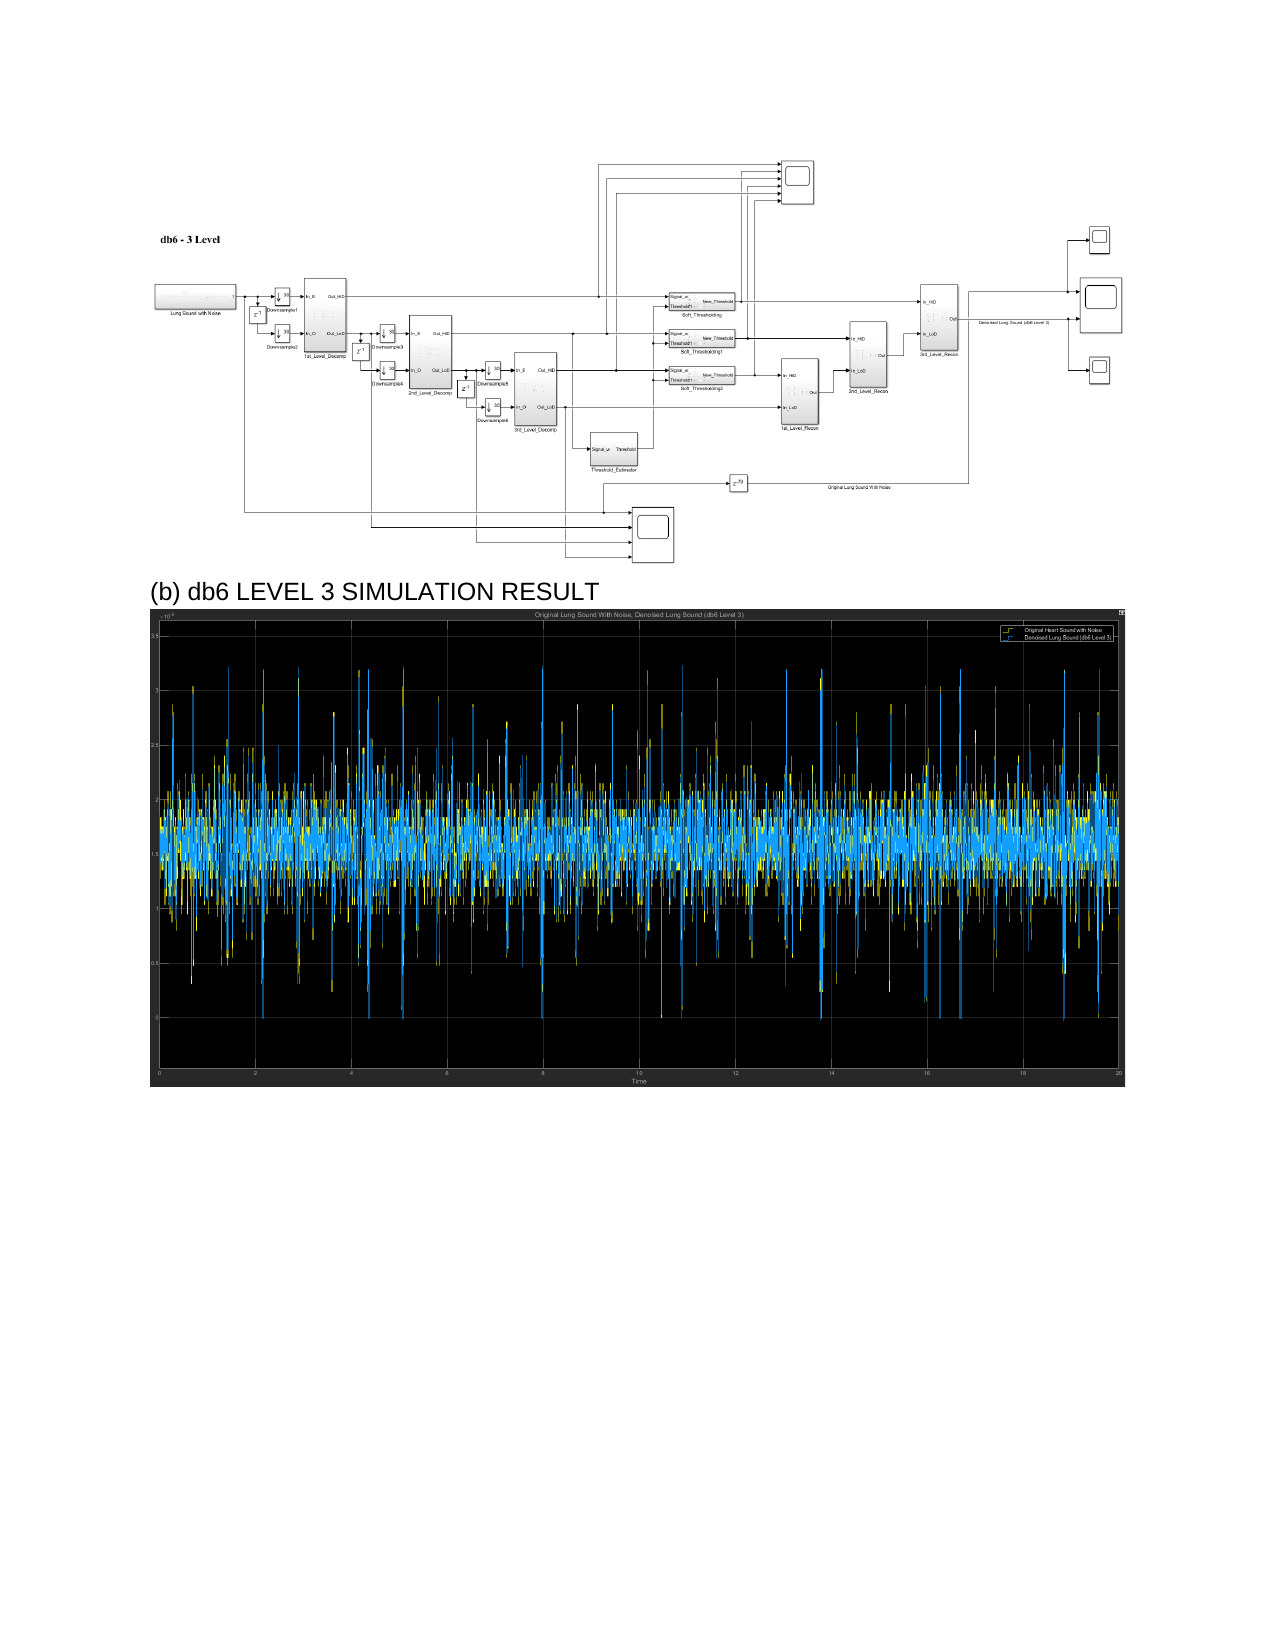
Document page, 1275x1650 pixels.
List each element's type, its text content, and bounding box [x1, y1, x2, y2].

picture [150, 609, 1125, 1087]
text (b) db6 LEVEL 3 SIMULATION RESULT [150, 577, 1125, 606]
picture [150, 150, 1125, 573]
